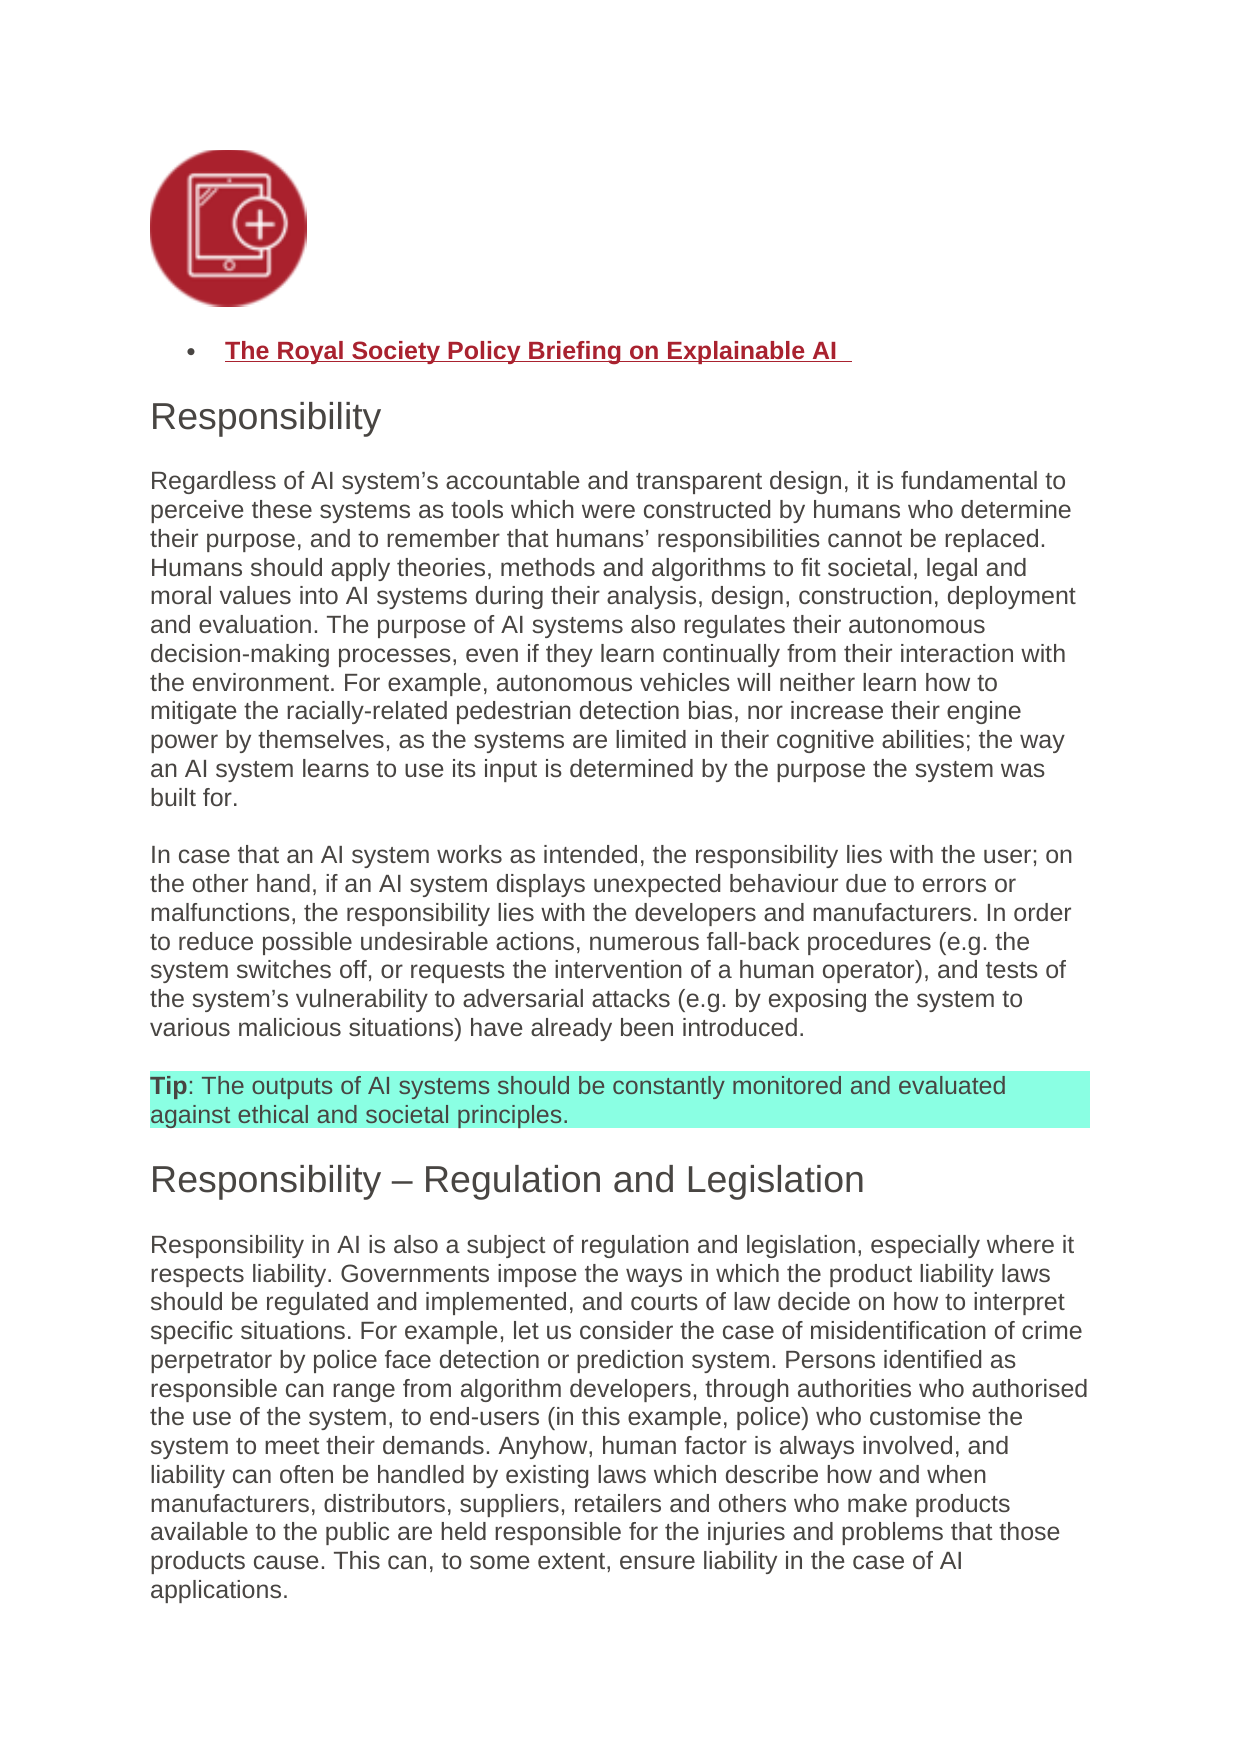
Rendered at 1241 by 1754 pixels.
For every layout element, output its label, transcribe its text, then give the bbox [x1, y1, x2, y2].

subtitle Responsibility [150, 394, 1090, 437]
list The Royal Society Policy Briefing on Explainable AI [187, 336, 1090, 365]
text In case that an AI system works as intended, the responsibility lies with the user; on the other hand, if an AI system displays unexpected behaviour due to errors or malfunctions, the responsibility lies with the developers and manufacturers. In order to reduce possible undesirable actions, numerous fall-back procedures (e.g. the system switches off, or requests the intervention of a human operator), and tests of the system’s vulnerability to adversarial attacks (e.g. by exposing the system to various malicious situations) have already been introduced. [150, 841, 1090, 1042]
text Responsibility in AI is also a subject of regulation and legislation, especially where it respects liability. Governments impose the ways in which the product liability laws should be regulated and implemented, and courts of law decide on how to interpret specific situations. For example, let us consider the case of misidentification of crime perpetrator by police face detection or prediction system. Persons identified as responsible can range from algorithm developers, through authorities who authorised the use of the system, to end-users (in this example, police) who customise the system to meet their demands. Anyhow, human factor is always involved, and liability can often be handled by existing laws which describe how and when manufacturers, distributors, suppliers, retailers and others who make products available to the public are held responsible for the injuries and problems that those products cause. This can, to some extent, ensure liability in the case of AI applications. [150, 1230, 1090, 1604]
picture [150, 150, 307, 307]
text Regardless of AI system’s accountable and transparent design, it is fundamental to perceive these systems as tools which were constructed by humans who determine their purpose, and to remember that humans’ responsibilities cannot be replaced. Humans should apply theories, methods and algorithms to fit societal, legal and moral values into AI systems during their analysis, design, construction, deployment and evaluation. The purpose of AI systems also regulates their autonomous decision-making processes, even if they learn continually from their interaction with the environment. For example, autonomous vehicles will neither learn how to mitigate the racially-related pedestrian detection bias, nor increase their engine power by themselves, as the systems are limited in their cognitive abilities; the way an AI system learns to use its input is determined by the purpose the system was built for. [150, 466, 1090, 811]
text Tip: The outputs of AI systems should be constantly monitored and evaluated against ethical and societal principles. [150, 1071, 1090, 1128]
subtitle Responsibility – Regulation and Legislation [150, 1158, 1090, 1201]
